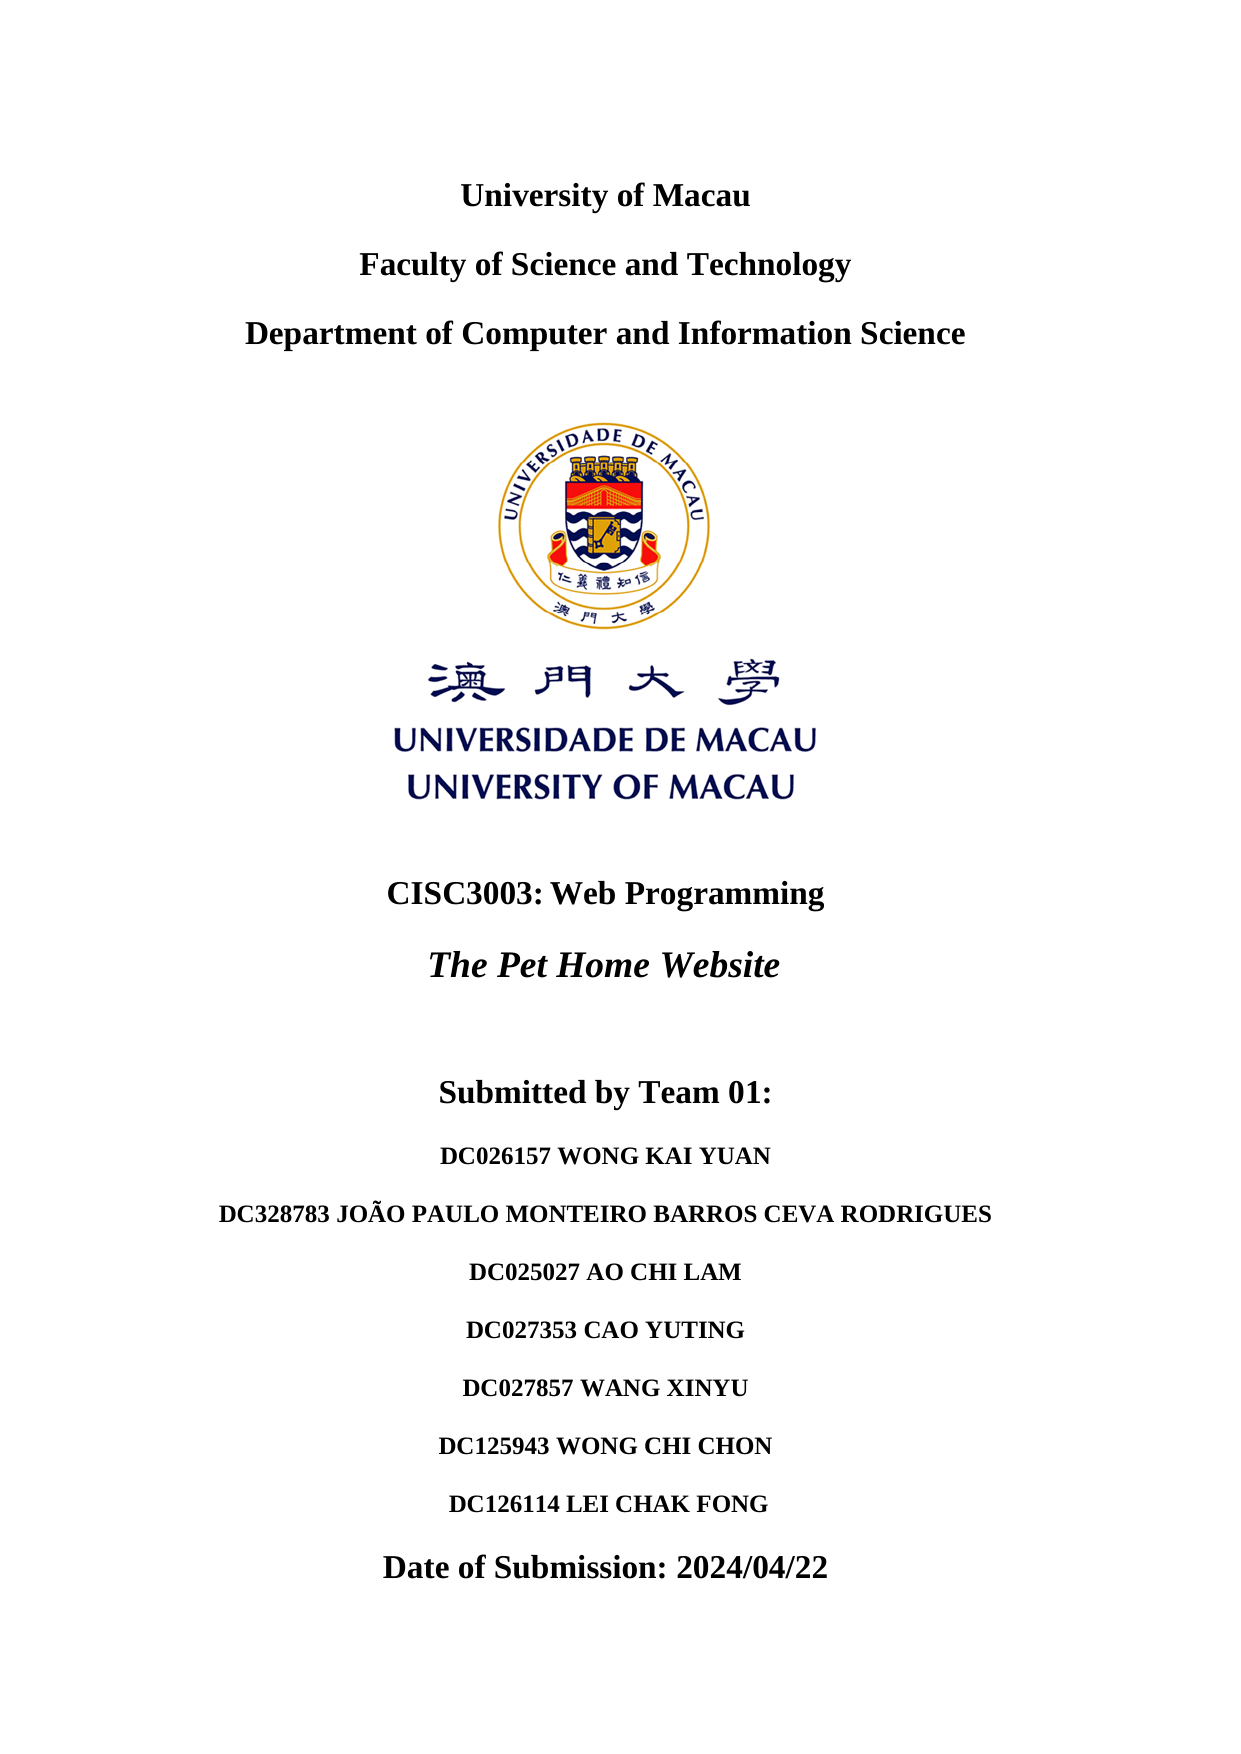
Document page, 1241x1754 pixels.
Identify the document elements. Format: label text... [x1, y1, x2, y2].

text Department of Computer and Information Science [121, 313, 1090, 351]
text The Pet Home Website [121, 942, 1090, 985]
text DC025027 AO CHI LAM [121, 1257, 1090, 1286]
picture [387, 412, 824, 814]
text DC126114 LEI CHAK FONG [121, 1489, 1090, 1518]
text DC026157 WONG KAI YUAN [121, 1141, 1090, 1170]
text DC027353 CAO YUTING [121, 1315, 1090, 1344]
text DC328783 JOÃO PAULO MONTEIRO BARROS CEVA RODRIGUES [121, 1199, 1090, 1228]
text DC027857 WANG XINYU [121, 1373, 1090, 1402]
text CISC3003: Web Programming [121, 873, 1090, 911]
text University of Macau [121, 175, 1090, 213]
text Submitted by Team 01: [121, 1072, 1090, 1110]
text Date of Submission: 2024/04/22 [121, 1547, 1090, 1585]
text Faculty of Science and Technology [121, 244, 1090, 282]
text DC125943 WONG CHI CHON [121, 1431, 1090, 1460]
